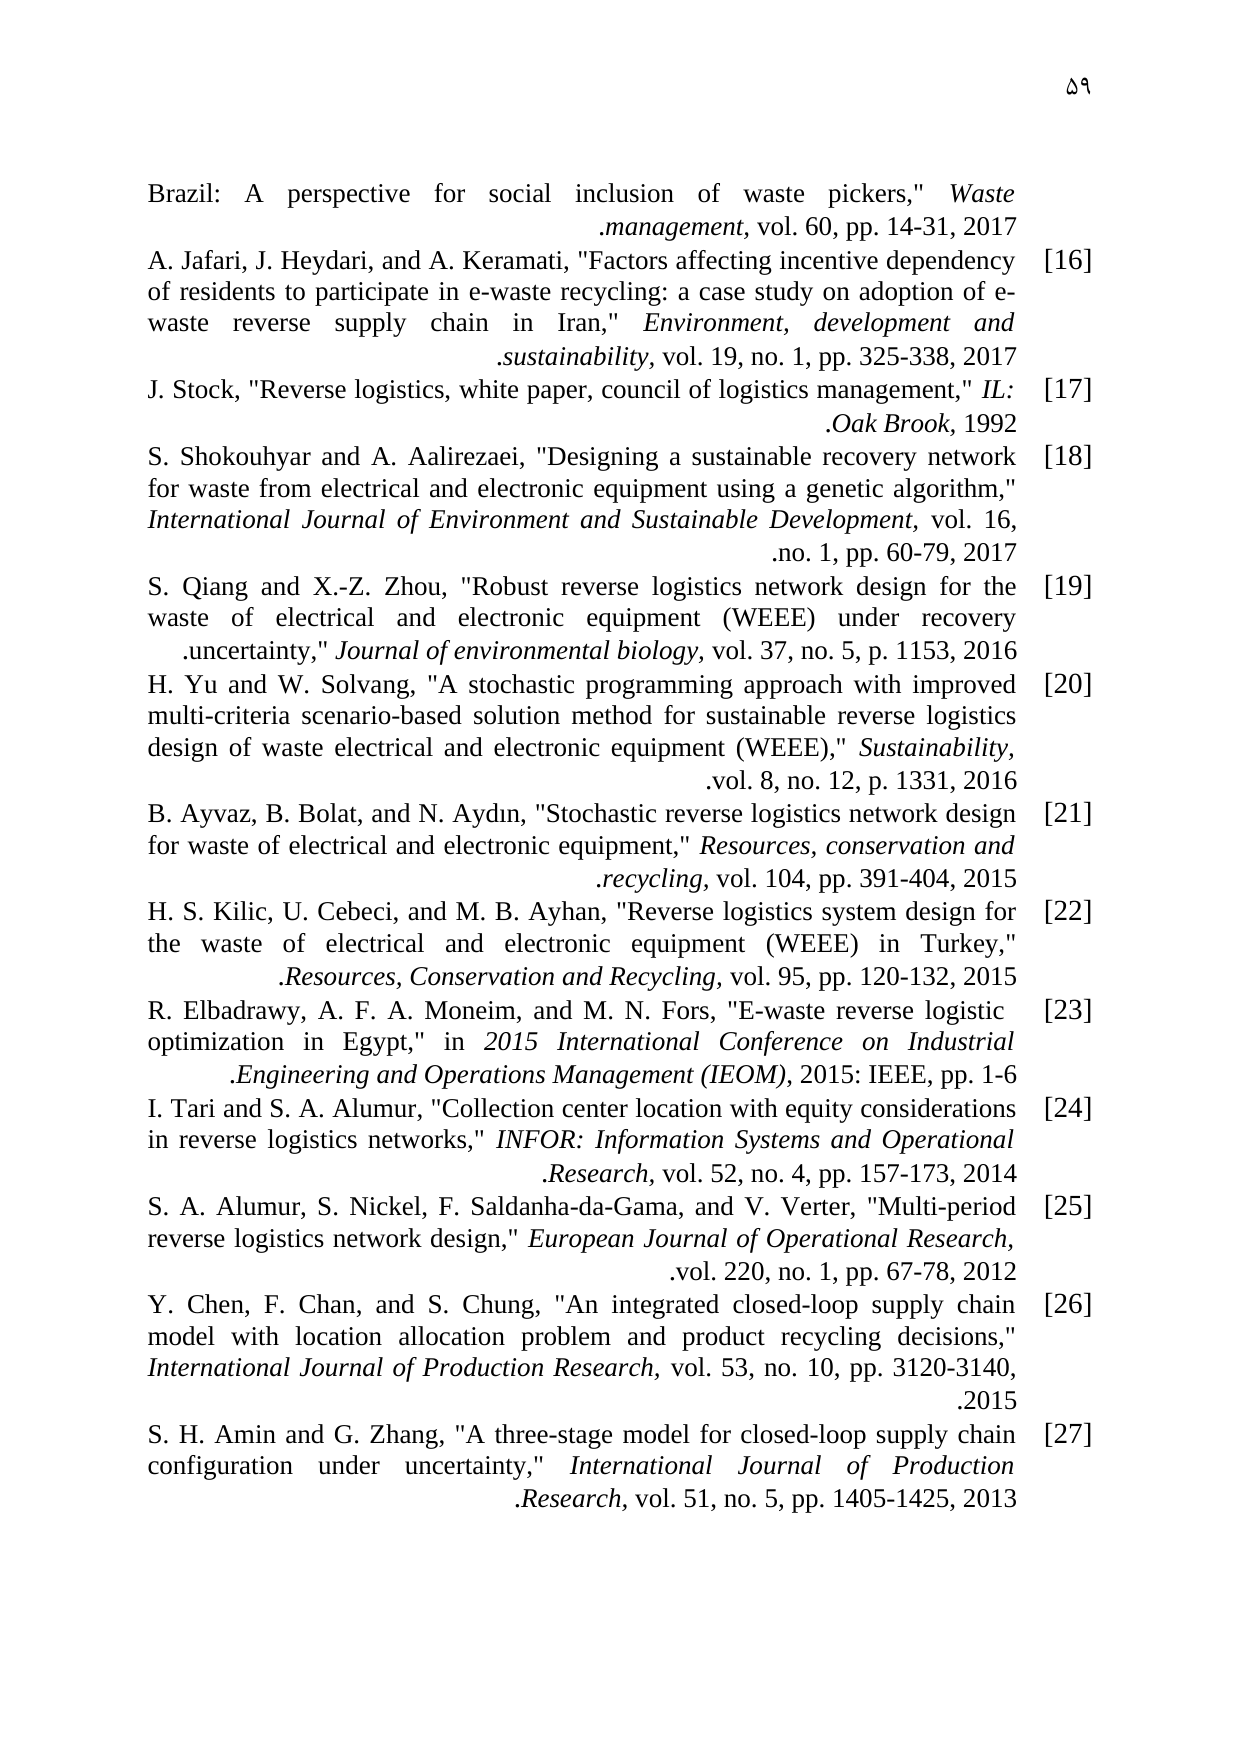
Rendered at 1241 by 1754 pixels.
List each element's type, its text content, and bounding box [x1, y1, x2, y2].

text [22] H. S. Kilic, U. Cebeci, and M. B. Ayhan, "Reverse logistics system design for the waste of electrical and electronic equipment (WEEE) in Turkey," Resources, Conservation and Recycling, vol. 95, pp. 120-132, 2015. [148, 893, 1092, 992]
text [21] B. Ayvaz, B. Bolat, and N. Aydın, "Stochastic reverse logistics network design for waste of electrical and electronic equipment," Resources, conservation and recycling, vol. 104, pp. 391-404, 2015. [148, 795, 1092, 893]
text [27] S. H. Amin and G. Zhang, "A three-stage model for closed-loop supply chain configuration under uncertainty," International Journal of Production Research, vol. 51, no. 5, pp. 1405-1425, 2013. [148, 1416, 1092, 1514]
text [148, 177, 1092, 242]
text [25] S. A. Alumur, S. Nickel, F. Saldanha-da-Gama, and V. Verter, "Multi-period reverse logistics network design," European Journal of Operational Research, vol. 220, no. 1, pp. 67-78, 2012. [148, 1188, 1092, 1286]
text [16] A. Jafari, J. Heydari, and A. Keramati, "Factors affecting incentive dependency of residents to participate in e-waste recycling: a case study on adoption of e-waste reverse supply chain in Iran," Environment, development and sustainability, vol. 19, no. 1, pp. 325-338, 2017. [148, 242, 1092, 371]
text [17] J. Stock, "Reverse logistics, white paper, council of logistics management," IL: Oak Brook, 1992. [148, 371, 1092, 438]
text [18] S. Shokouhyar and A. Aalirezaei, "Designing a sustainable recovery network for waste from electrical and electronic equipment using a genetic algorithm," International Journal of Environment and Sustainable Development, vol. 16, no. 1, pp. 60-79, 2017. [148, 438, 1092, 568]
text [23] R. Elbadrawy, A. F. A. Moneim, and M. N. Fors, "E-waste reverse logistic optimization in Egypt," in 2015 International Conference on Industrial Engineering and Operations Management (IEOM), 2015: IEEE, pp. 1-6. [148, 992, 1092, 1090]
text [19] S. Qiang and X.-Z. Zhou, "Robust reverse logistics network design for the waste of electrical and electronic equipment (WEEE) under recovery uncertainty," Journal of environmental biology, vol. 37, no. 5, p. 1153, 2016. [148, 568, 1092, 666]
text [24] I. Tari and S. A. Alumur, "Collection center location with equity considerations in reverse logistics networks," INFOR: Information Systems and Operational Research, vol. 52, no. 4, pp. 157-173, 2014. [148, 1090, 1092, 1188]
text [26] Y. Chen, F. Chan, and S. Chung, "An integrated closed-loop supply chain model with location allocation problem and product recycling decisions," International Journal of Production Research, vol. 53, no. 10, pp. 3120-3140, 2015. [148, 1286, 1092, 1416]
text [20] H. Yu and W. Solvang, "A stochastic programming approach with improved multi-criteria scenario-based solution method for sustainable reverse logistics design of waste electrical and electronic equipment (WEEE)," Sustainability, vol. 8, no. 12, p. 1331, 2016. [148, 666, 1092, 795]
